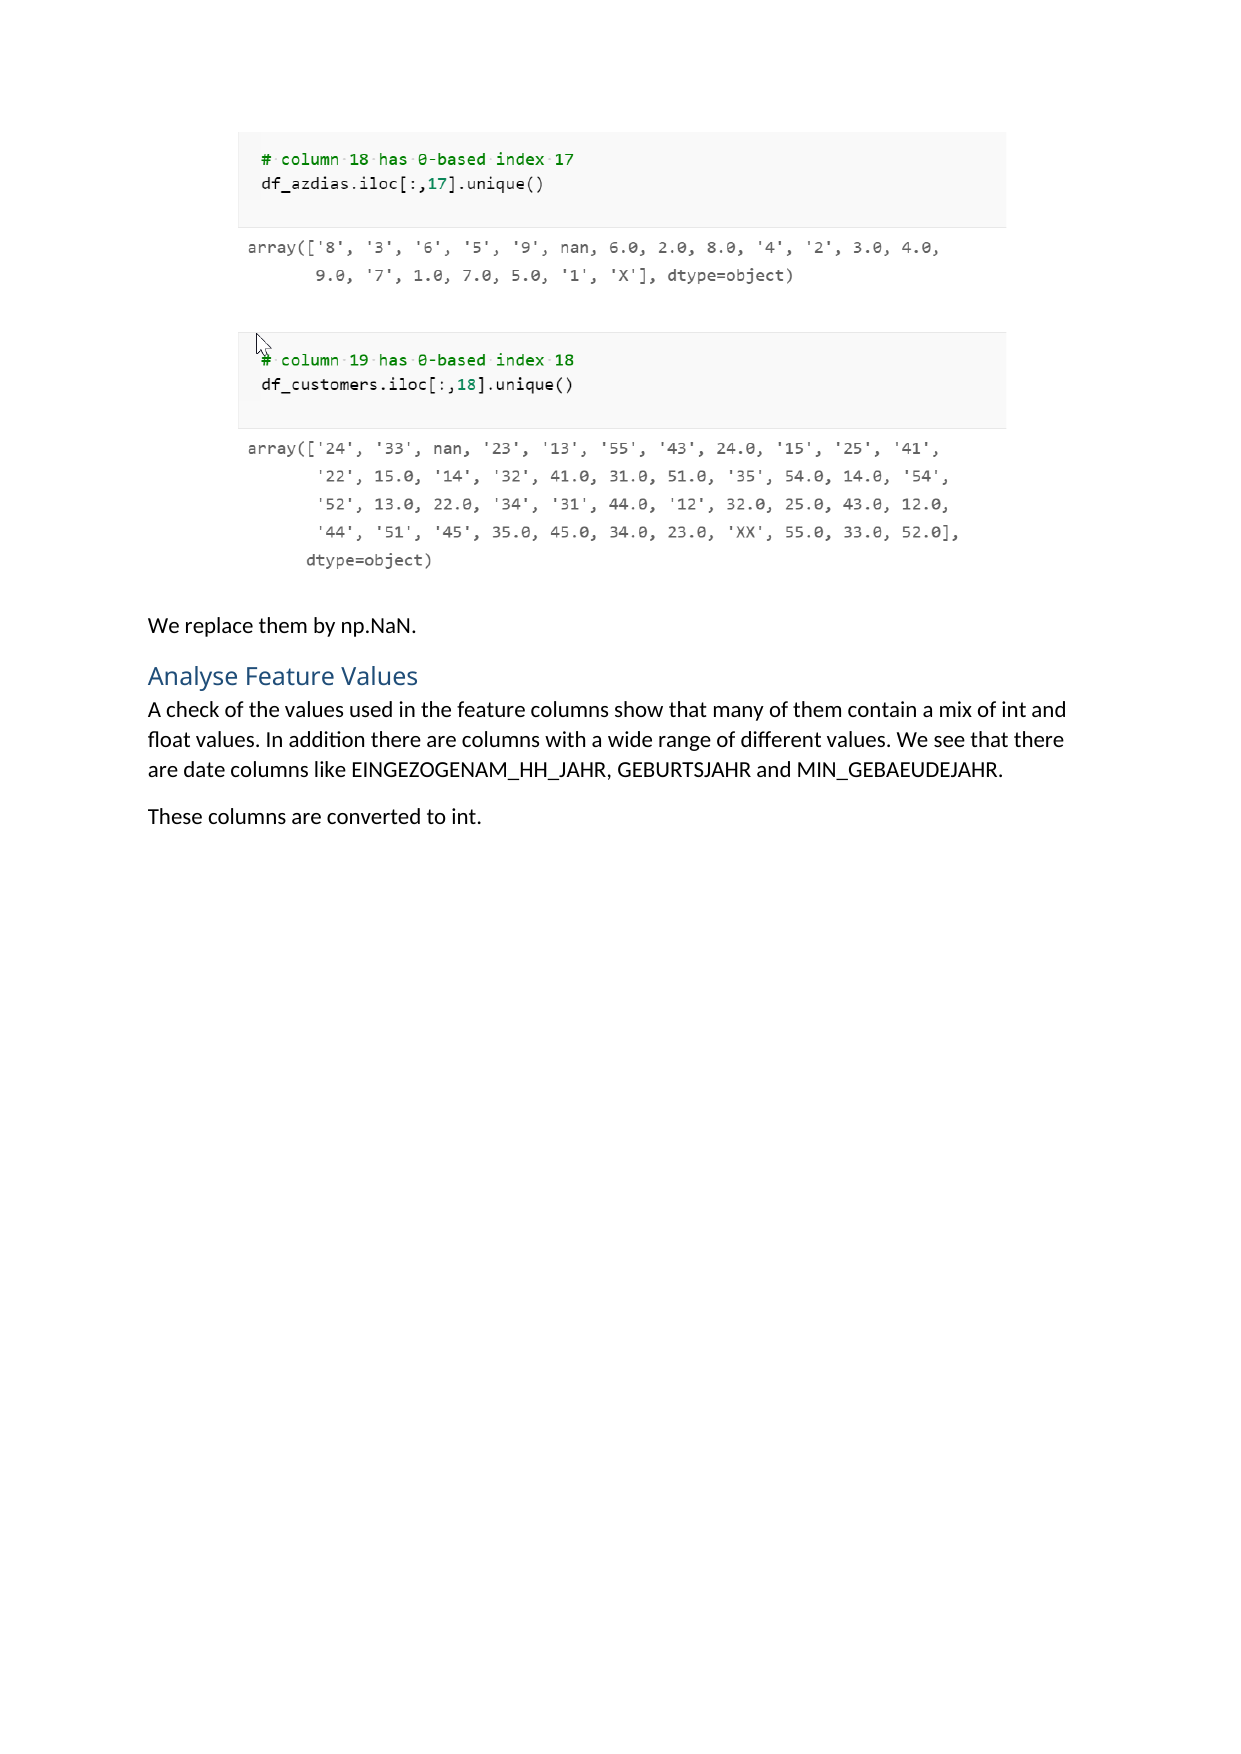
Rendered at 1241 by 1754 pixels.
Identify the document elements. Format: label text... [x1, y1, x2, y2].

text A check of the values used in the feature columns show that many of them contain a mix of int and float values. In addition there are columns with a wide range of different values. We see that there are date columns like EINGEZOGENAM_HH_JAHR, GEBURTSJAHR and MIN_GEBAEUDEJAHR. [148, 695, 1093, 783]
picture [233, 132, 1007, 593]
text We replace them by np.NaN. [148, 611, 1093, 639]
subtitle Analyse Feature Values [148, 658, 1093, 692]
text These columns are converted to int. [148, 802, 1093, 830]
